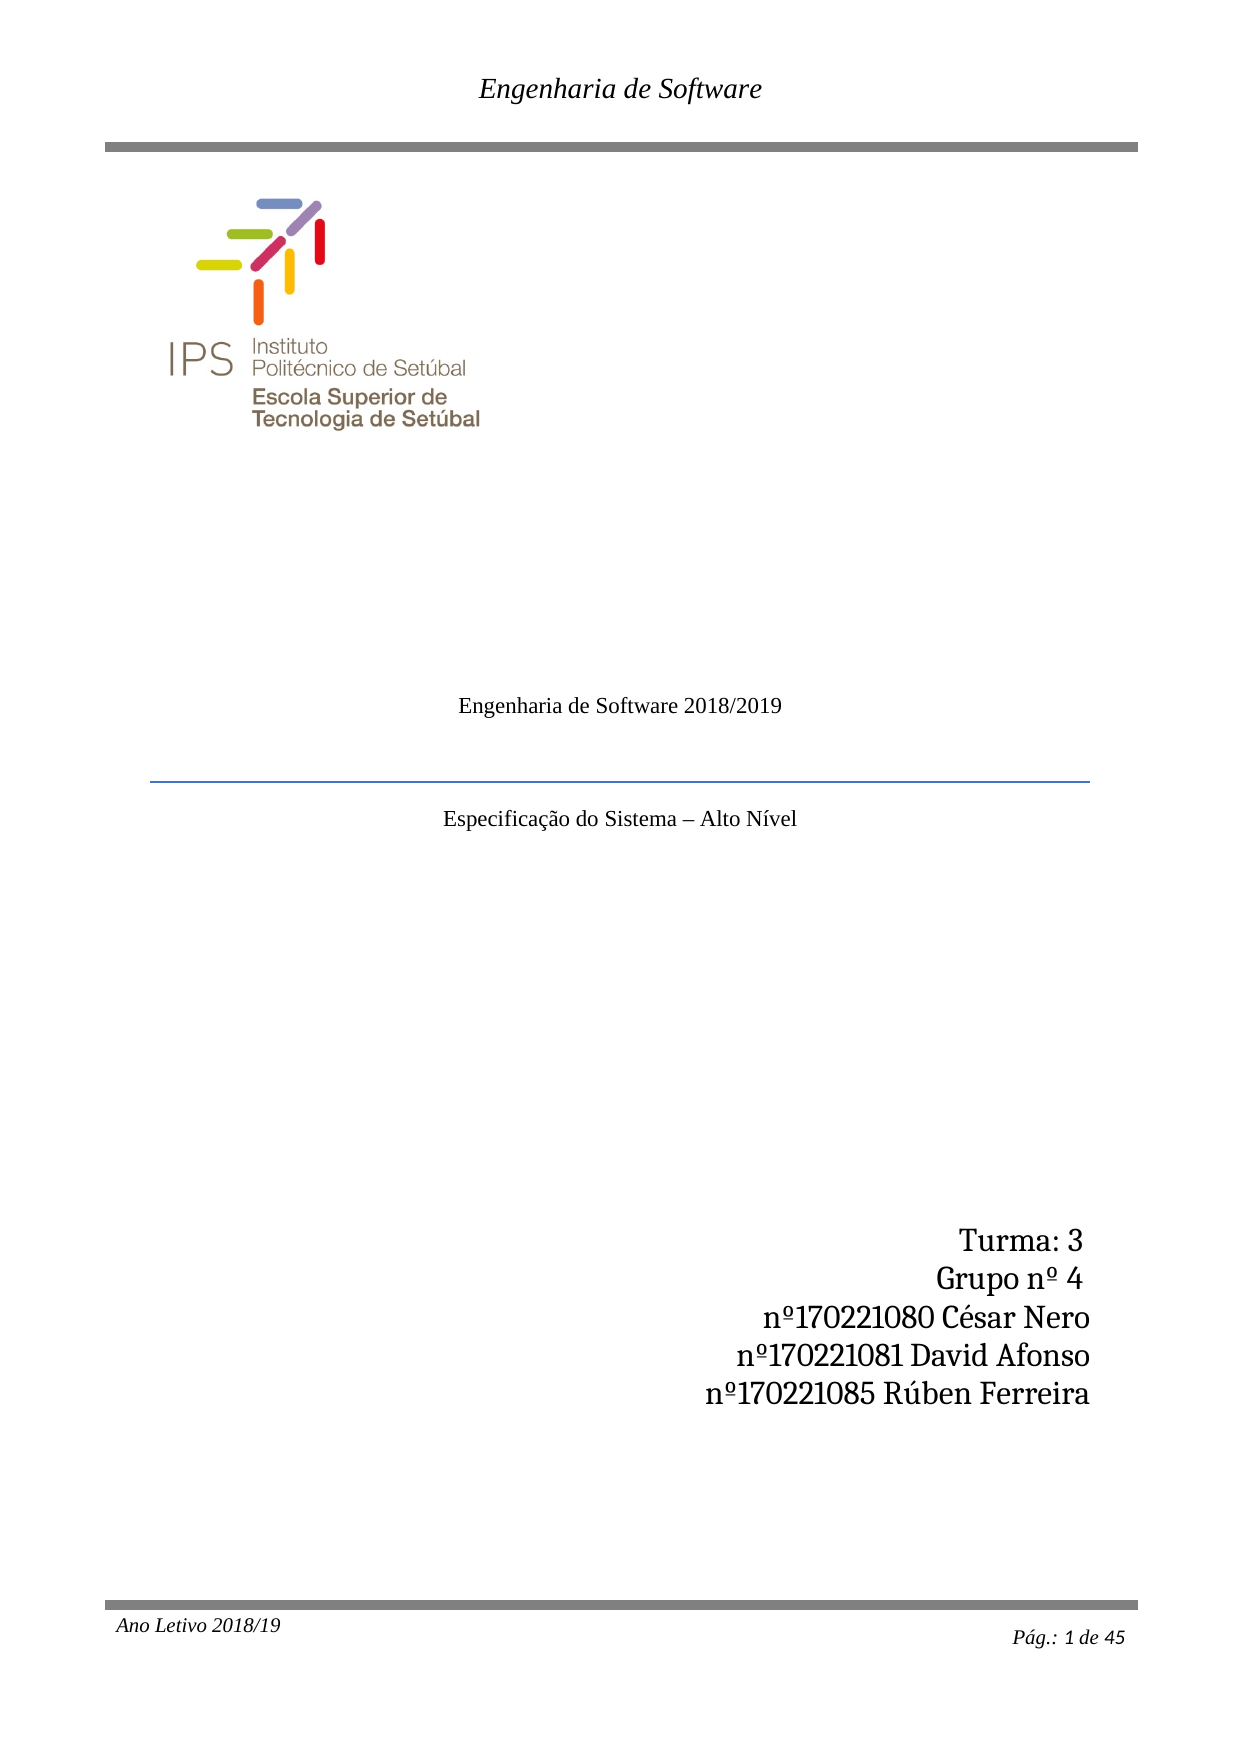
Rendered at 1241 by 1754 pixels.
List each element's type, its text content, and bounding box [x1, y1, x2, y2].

text nº170221080 César Nero [150, 1298, 1090, 1336]
text Turma: 3 [150, 1221, 1090, 1260]
text Grupo nº 4 [150, 1260, 1090, 1298]
text nº170221081 David Afonso [150, 1336, 1090, 1375]
text nº170221085 Rúben Ferreira [150, 1375, 1090, 1413]
picture [150, 180, 501, 448]
